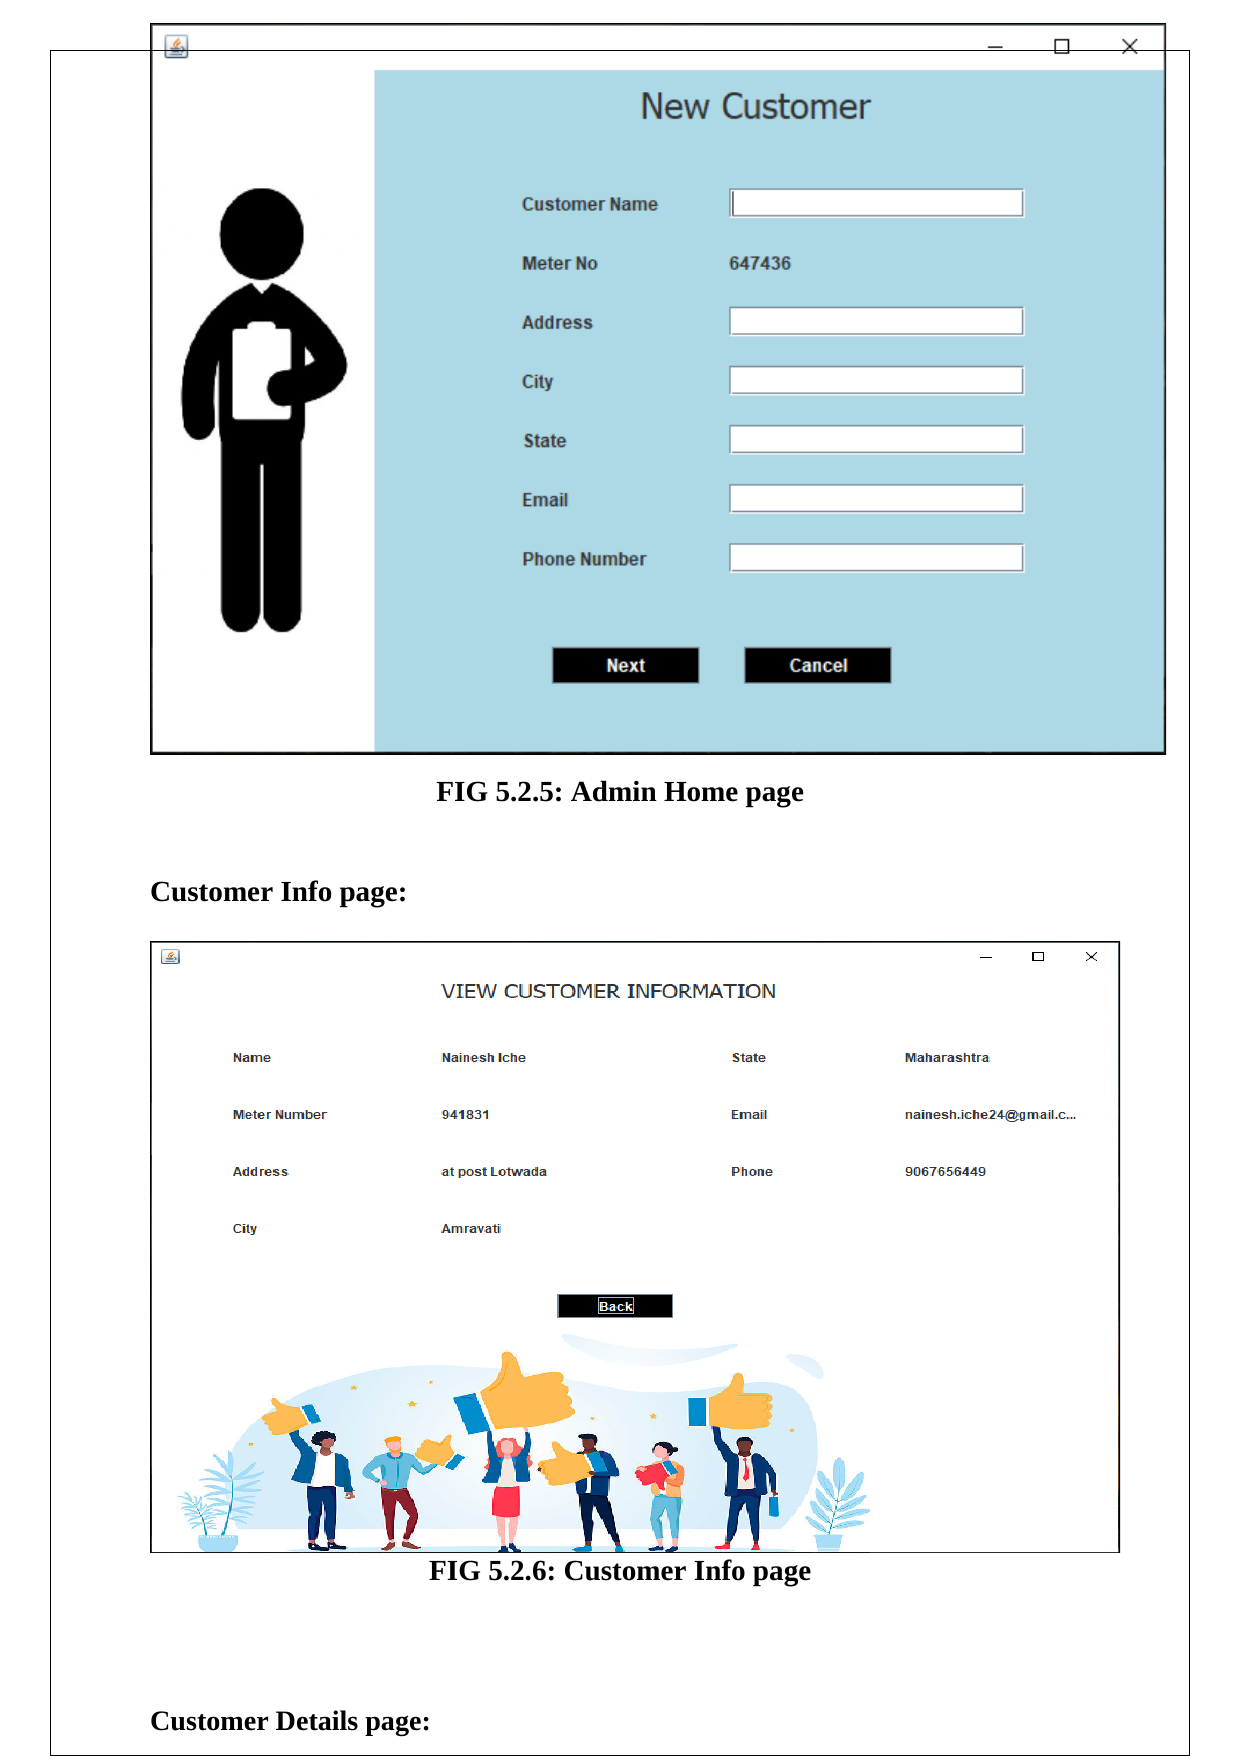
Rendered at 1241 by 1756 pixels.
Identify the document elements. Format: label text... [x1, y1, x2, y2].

text Customer Details page: [150, 1704, 1090, 1736]
text Customer Info page: [150, 874, 1090, 908]
picture [150, 23, 1167, 50]
text FIG 5.2.6: Customer Info page [150, 1553, 1090, 1586]
text FIG 5.2.5: Admin Home page [150, 774, 1090, 807]
picture [150, 51, 1167, 755]
picture [150, 941, 1121, 1553]
